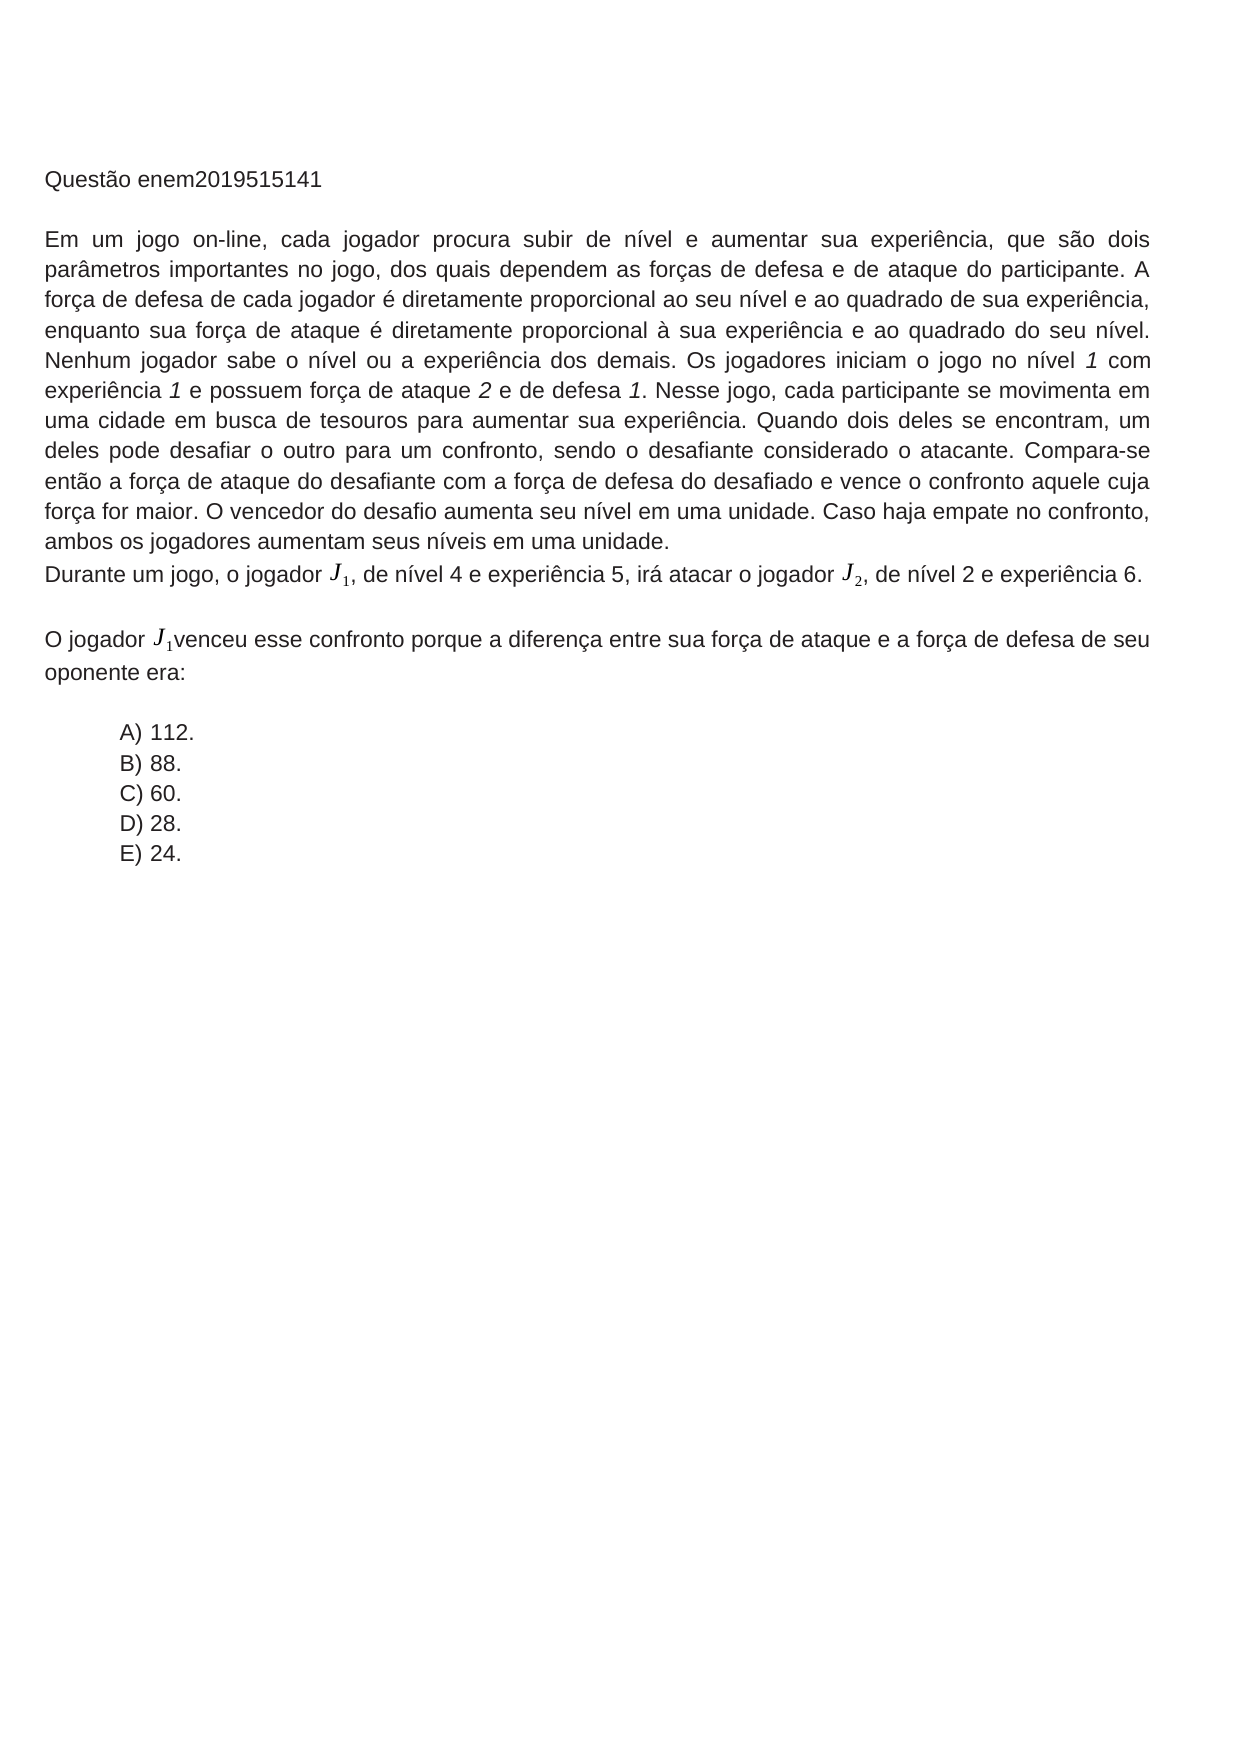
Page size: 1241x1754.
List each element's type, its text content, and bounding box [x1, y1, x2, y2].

list 24. [75, 840, 1151, 867]
text Questão enem2019515141 [44, 166, 1151, 192]
list 28. [75, 810, 1151, 836]
list 60. [75, 780, 1151, 806]
list 112. [75, 719, 1151, 746]
list 88. [75, 749, 1151, 776]
text Em um jogo on-line, cada jogador procura subir de nível e aumentar sua experiência, que são dois parâmetros importantes no jogo, dos quais dependem as forças de defesa e de ataque do participante. A força de defesa de cada jogador é diretamente proporcional ao seu nível e ao quadrado de sua experiência, enquanto sua força de ataque é diretamente proporcional à sua experiência e ao quadrado do seu nível. Nenhum jogador sabe o nível ou a experiência dos demais. Os jogadores iniciam o jogo no nível 1 com experiência 1 e possuem força de ataque 2 e de defesa 1. Nesse jogo, cada participante se movimenta em uma cidade em busca de tesouros para aumentar sua experiência. Quando dois deles se encontram, um deles pode desafiar o outro para um confronto, sendo o desafiante considerado o atacante. Compara-se então a força de ataque do desafiante com a força de defesa do desafiado e vence o confronto aquele cuja força for maior. O vencedor do desafio aumenta seu nível em uma unidade. Caso haja empate no confronto, ambos os jogadores aumentam seus níveis em uma unidade. [44, 226, 1151, 554]
text O jogador venceu esse confronto porque a diferença entre sua força de ataque e a força de defesa de seu oponente era: [44, 624, 1151, 685]
text Durante um jogo, o jogador , de nível 4 e experiência 5, irá atacar o jogador , de nível 2 e experiência 6. [44, 558, 1151, 590]
